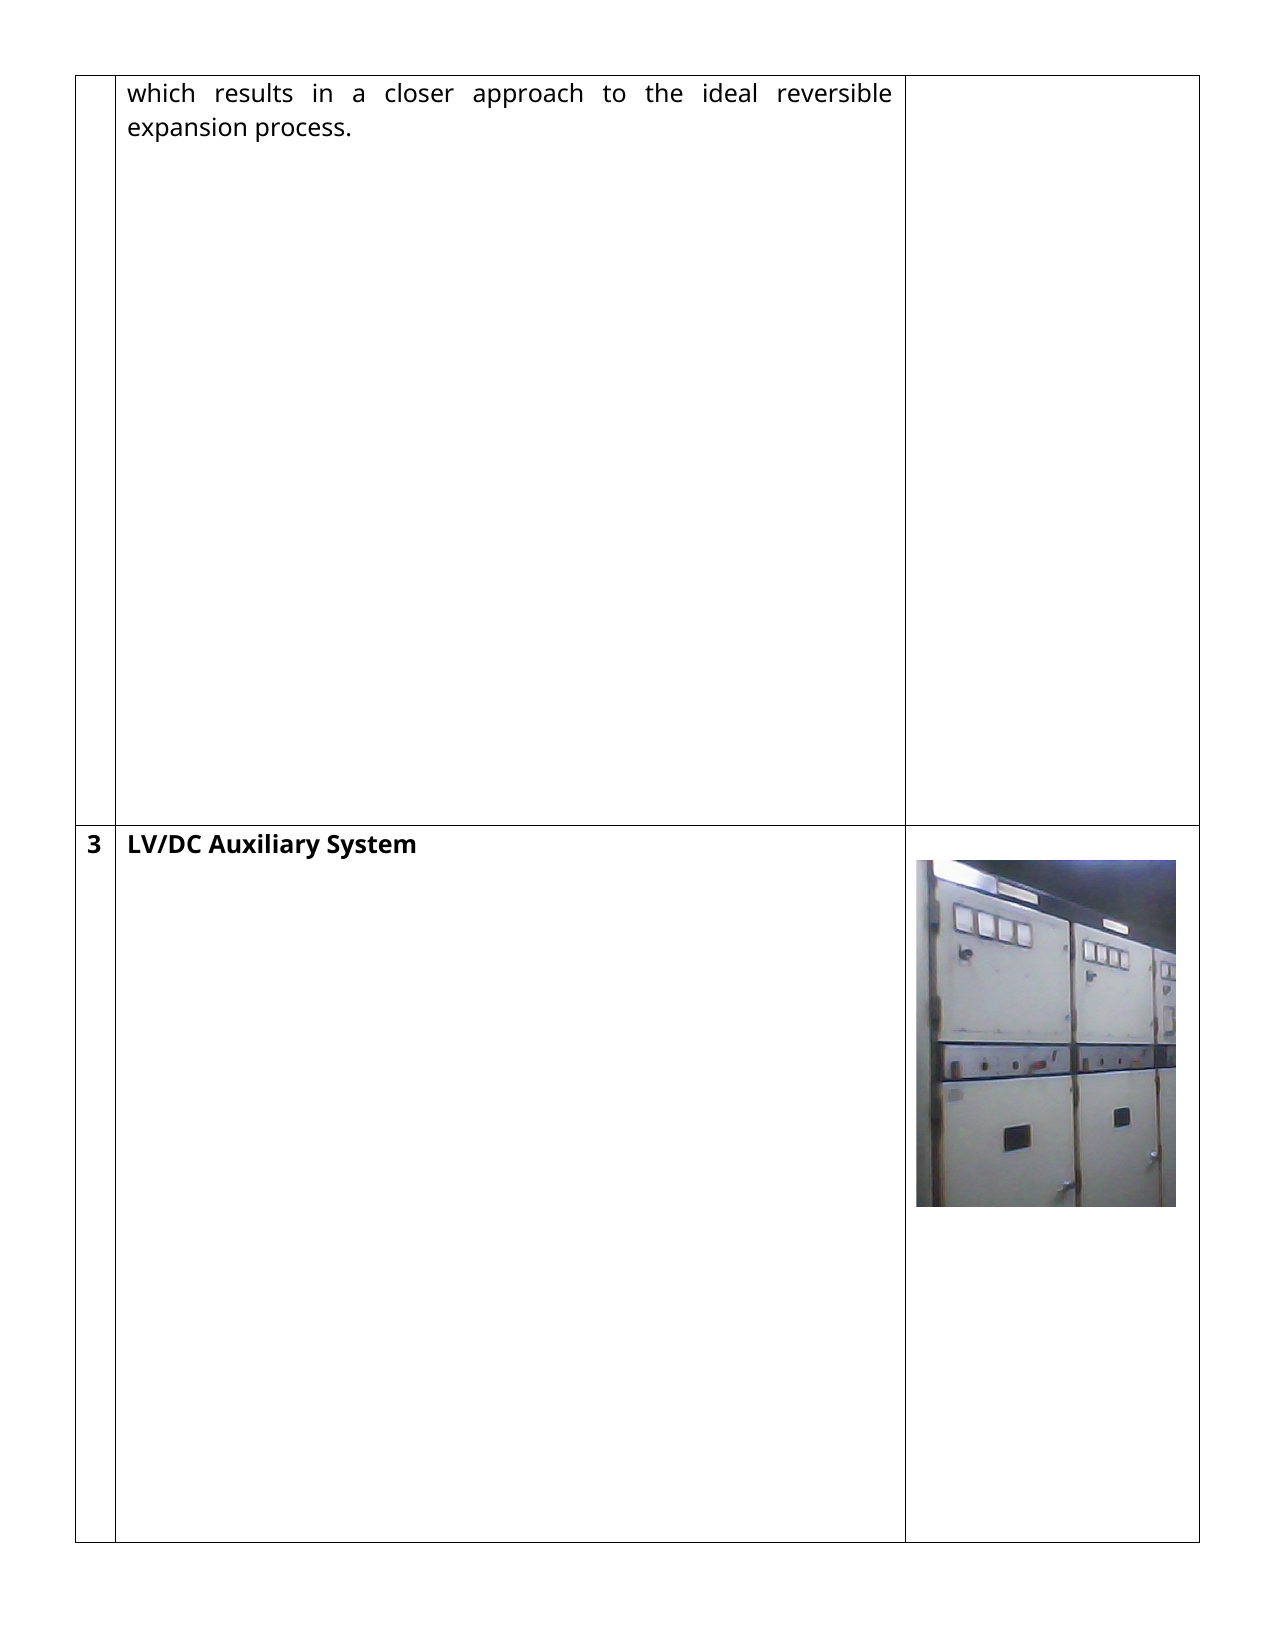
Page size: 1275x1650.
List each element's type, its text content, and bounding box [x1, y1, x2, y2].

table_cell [116, 826, 905, 1542]
picture [916, 860, 1176, 1207]
table_cell [906, 826, 1199, 1542]
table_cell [116, 76, 905, 825]
table_cell [906, 76, 1199, 825]
table_cell 3 [76, 826, 115, 1542]
table_cell 2 [76, 76, 115, 825]
